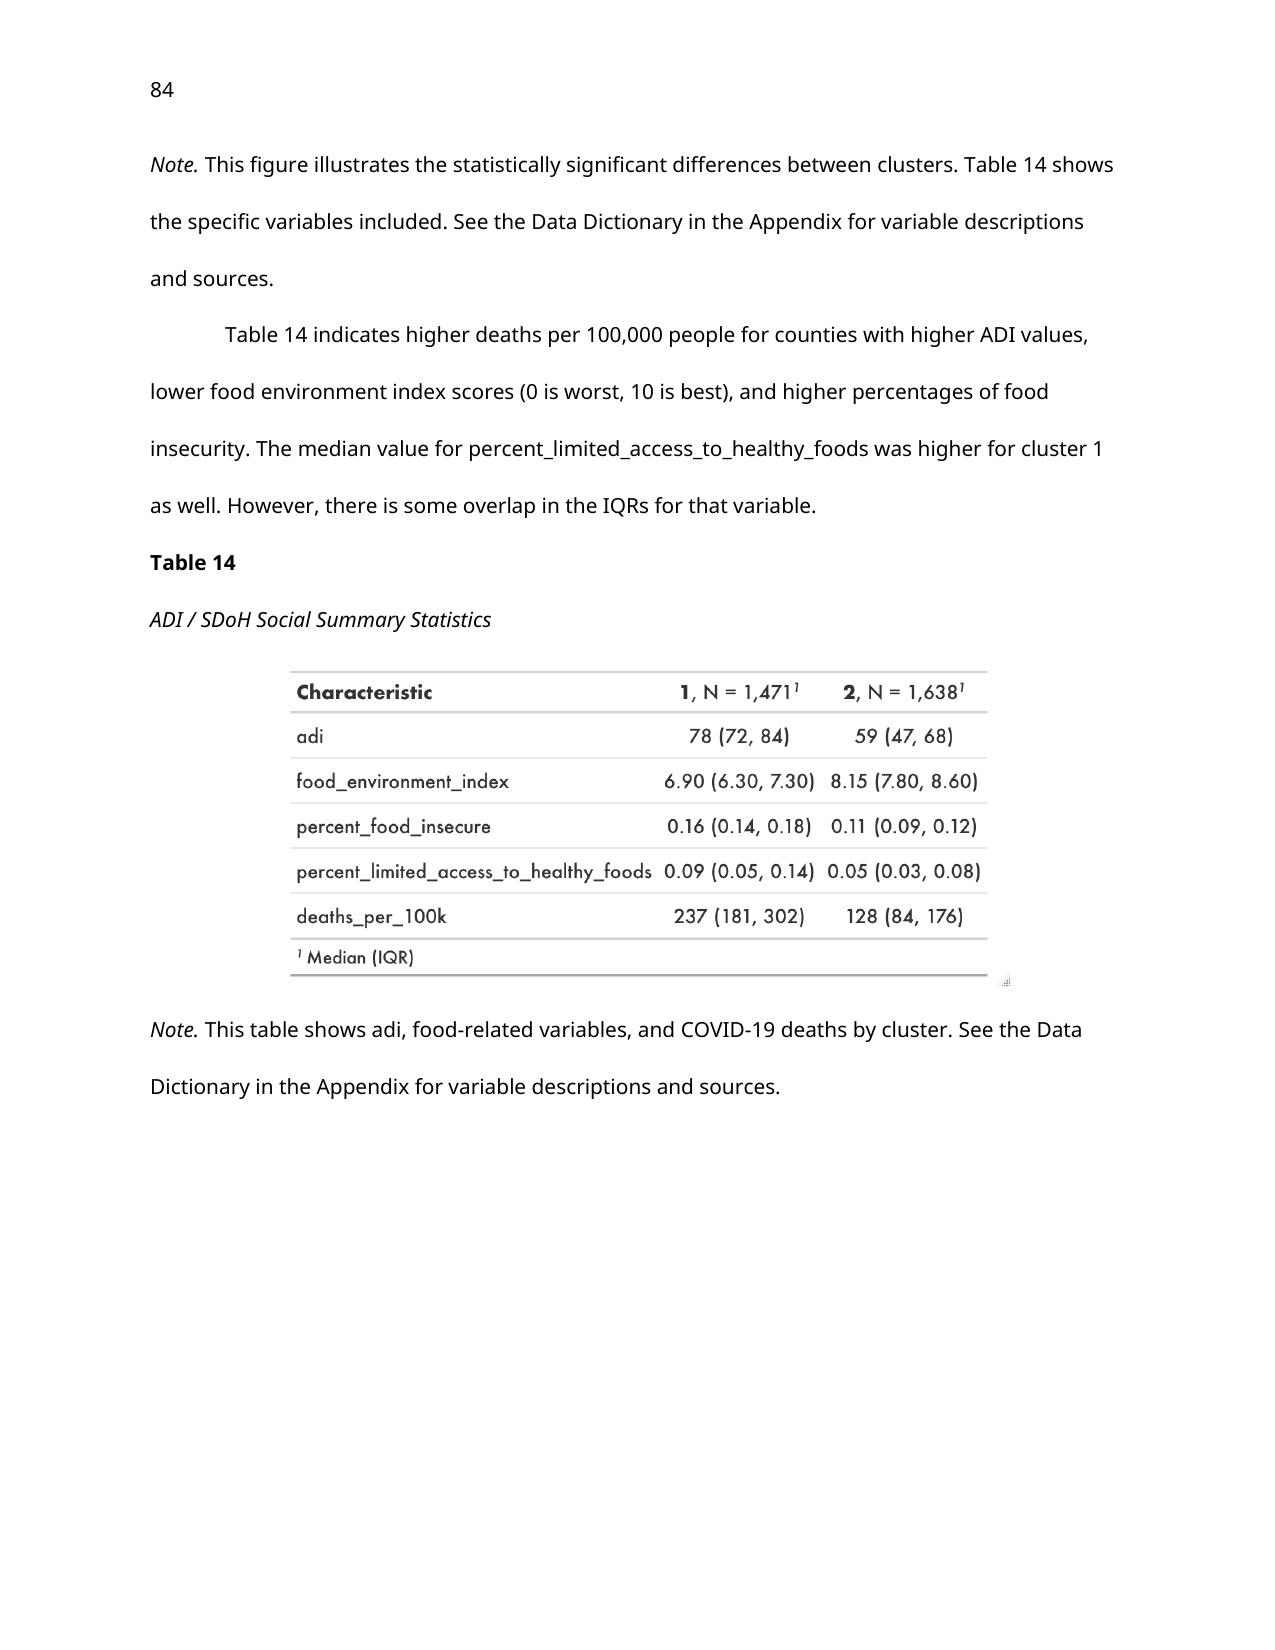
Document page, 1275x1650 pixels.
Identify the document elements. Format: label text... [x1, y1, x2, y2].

text Table 14 [150, 548, 1125, 577]
picture [264, 661, 1011, 987]
text Table 14 indicates higher deaths per 100,000 people for counties with higher ADI values, lower food environment index scores (0 is worst, 10 is best), and higher percentages of food insecurity. The median value for percent_limited_access_to_healthy_foods was higher for cluster 1 as well. However, there is some overlap in the IQRs for that variable. [150, 321, 1125, 520]
text Note. This figure illustrates the statistically significant differences between clusters. Table 14 shows the specific variables included. See the Data Dictionary in the Appendix for variable descriptions and sources. [150, 150, 1125, 292]
text Note. This table shows adi, food-related variables, and COVID-19 deaths by cluster. See the Data Dictionary in the Appendix for variable descriptions and sources. [150, 1015, 1125, 1100]
text ADI / SDoH Social Summary Statistics [150, 605, 1125, 633]
